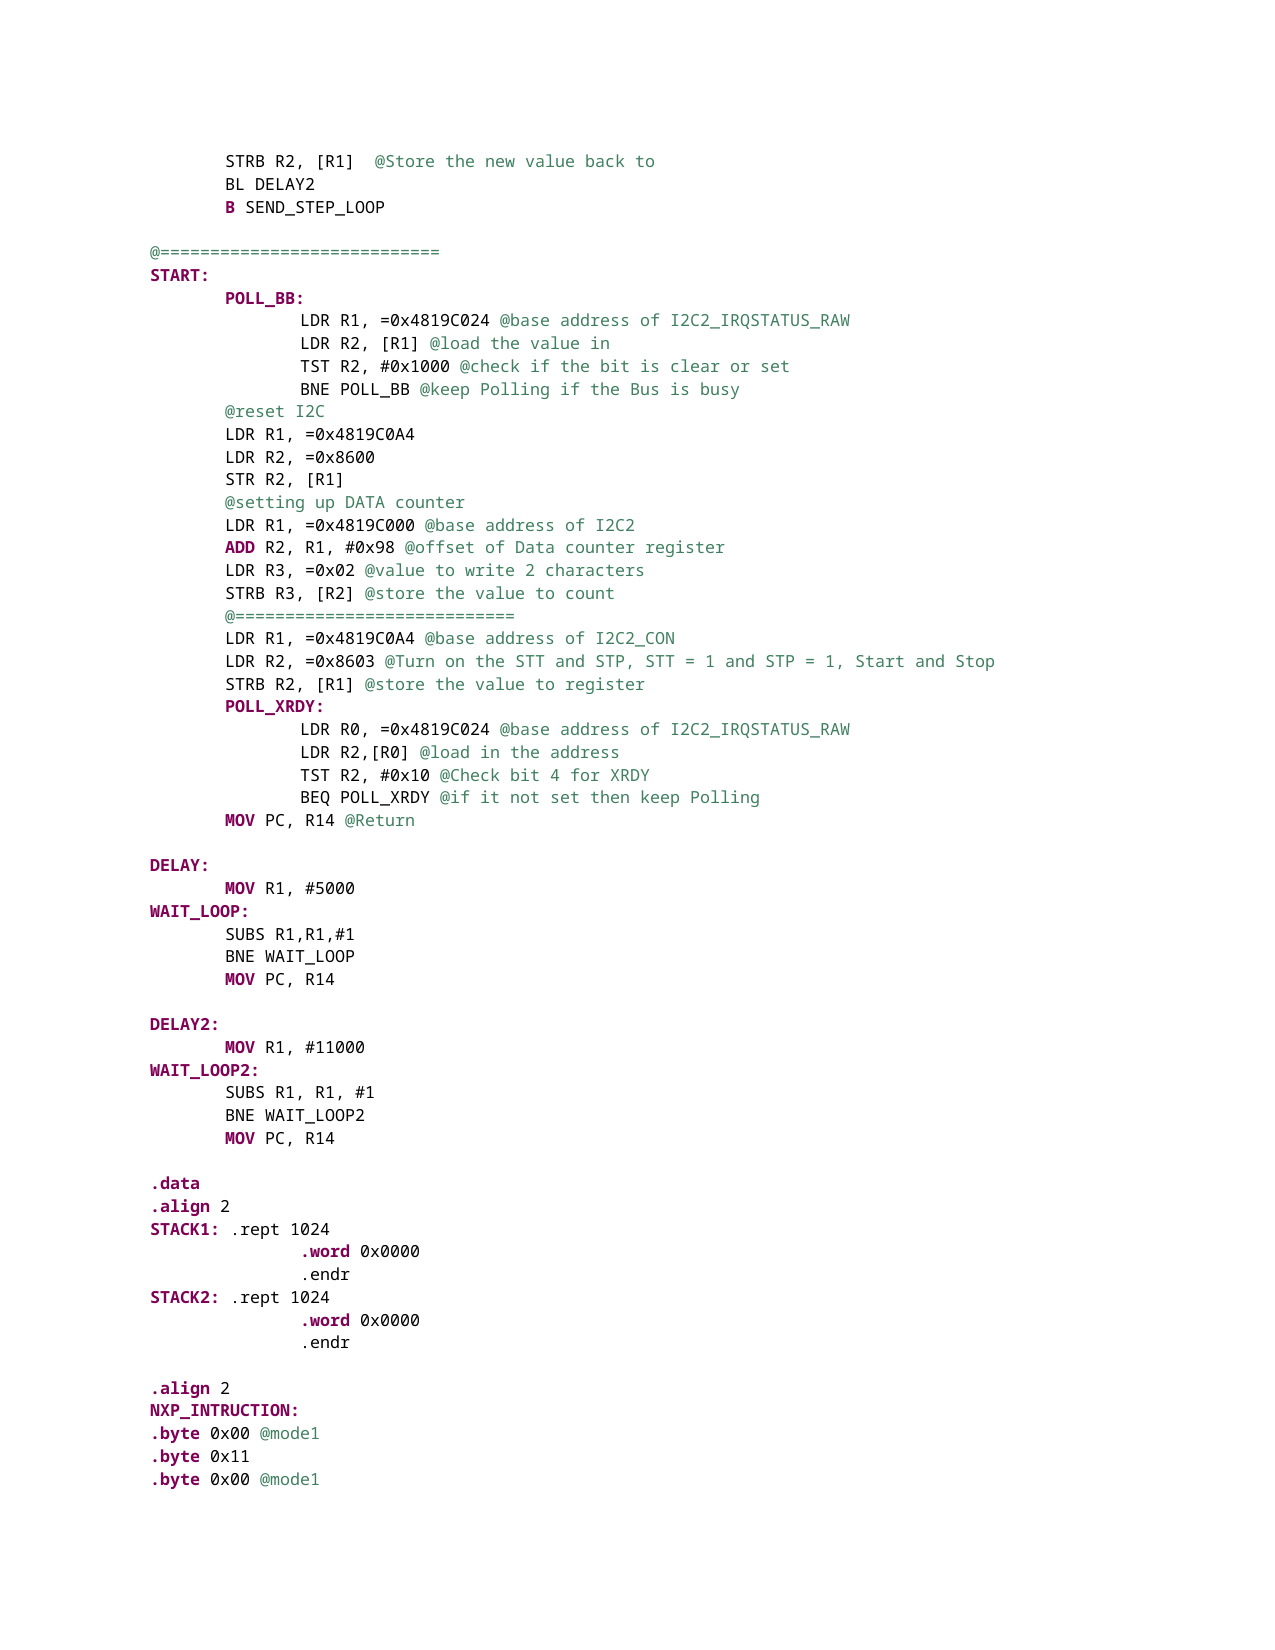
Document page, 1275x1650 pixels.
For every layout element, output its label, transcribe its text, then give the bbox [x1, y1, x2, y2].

text LDR R1, =0x4819C024 @base address of I2C2_IRQSTATUS_RAW [150, 309, 1125, 332]
text .endr [150, 1331, 1125, 1353]
text SUBS R1,R1,#1 [150, 922, 1125, 945]
text @============================ [150, 241, 1125, 263]
text LDR R2, =0x8600 [150, 445, 1125, 468]
text LDR R2, [R1] @load the value in [150, 332, 1125, 354]
text LDR R2, =0x8603 @Turn on the STT and STP, STT = 1 and STP = 1, Start and Stop [150, 649, 1125, 672]
text STACK1: .rept 1024 [150, 1217, 1125, 1240]
text MOV PC, R14 [150, 967, 1125, 990]
text .align 2 [150, 1376, 1125, 1399]
text .byte 0x00 @mode1 [150, 1467, 1125, 1490]
text LDR R2,[R0] @load in the address [150, 740, 1125, 763]
text .byte 0x00 @mode1 [150, 1422, 1125, 1444]
text @reset I2C [150, 400, 1125, 422]
text .byte 0x11 [150, 1444, 1125, 1467]
text START: [150, 263, 1125, 286]
text POLL_BB: [150, 286, 1125, 309]
text STRB R2, [R1] @store the value to register [150, 672, 1125, 695]
text MOV R1, #5000 [150, 877, 1125, 899]
text LDR R1, =0x4819C0A4 @base address of I2C2_CON [150, 627, 1125, 649]
text BNE WAIT_LOOP2 [150, 1104, 1125, 1126]
text STRB R2, [R1] @Store the new value back to [150, 150, 1125, 173]
text WAIT_LOOP: [150, 899, 1125, 922]
text @setting up DATA counter [150, 491, 1125, 513]
text TST R2, #0x10 @Check bit 4 for XRDY [150, 763, 1125, 786]
text @============================ [150, 604, 1125, 627]
text MOV PC, R14 @Return [150, 808, 1125, 831]
text BNE POLL_BB @keep Polling if the Bus is busy [150, 377, 1125, 400]
text TST R2, #0x1000 @check if the bit is clear or set [150, 354, 1125, 377]
text SUBS R1, R1, #1 [150, 1081, 1125, 1104]
text STRB R3, [R2] @store the value to count [150, 581, 1125, 604]
text .endr [150, 1263, 1125, 1285]
text POLL_XRDY: [150, 695, 1125, 718]
text LDR R1, =0x4819C0A4 [150, 422, 1125, 445]
text STR R2, [R1] [150, 468, 1125, 491]
text .word 0x0000 [150, 1240, 1125, 1263]
text DELAY: [150, 854, 1125, 877]
text DELAY2: [150, 1013, 1125, 1036]
text LDR R0, =0x4819C024 @base address of I2C2_IRQSTATUS_RAW [150, 718, 1125, 740]
text .word 0x0000 [150, 1308, 1125, 1331]
text LDR R1, =0x4819C000 @base address of I2C2 [150, 513, 1125, 536]
text MOV PC, R14 [150, 1126, 1125, 1149]
text B SEND_STEP_LOOP [150, 195, 1125, 218]
text WAIT_LOOP2: [150, 1058, 1125, 1081]
text .align 2 [150, 1194, 1125, 1217]
text LDR R3, =0x02 @value to write 2 characters [150, 559, 1125, 581]
text STACK2: .rept 1024 [150, 1285, 1125, 1308]
text BL DELAY2 [150, 173, 1125, 195]
text ADD R2, R1, #0x98 @offset of Data counter register [150, 536, 1125, 559]
text NXP_INTRUCTION: [150, 1399, 1125, 1422]
text BEQ POLL_XRDY @if it not set then keep Polling [150, 786, 1125, 808]
text BNE WAIT_LOOP [150, 945, 1125, 967]
text MOV R1, #11000 [150, 1036, 1125, 1058]
text .data [150, 1172, 1125, 1194]
